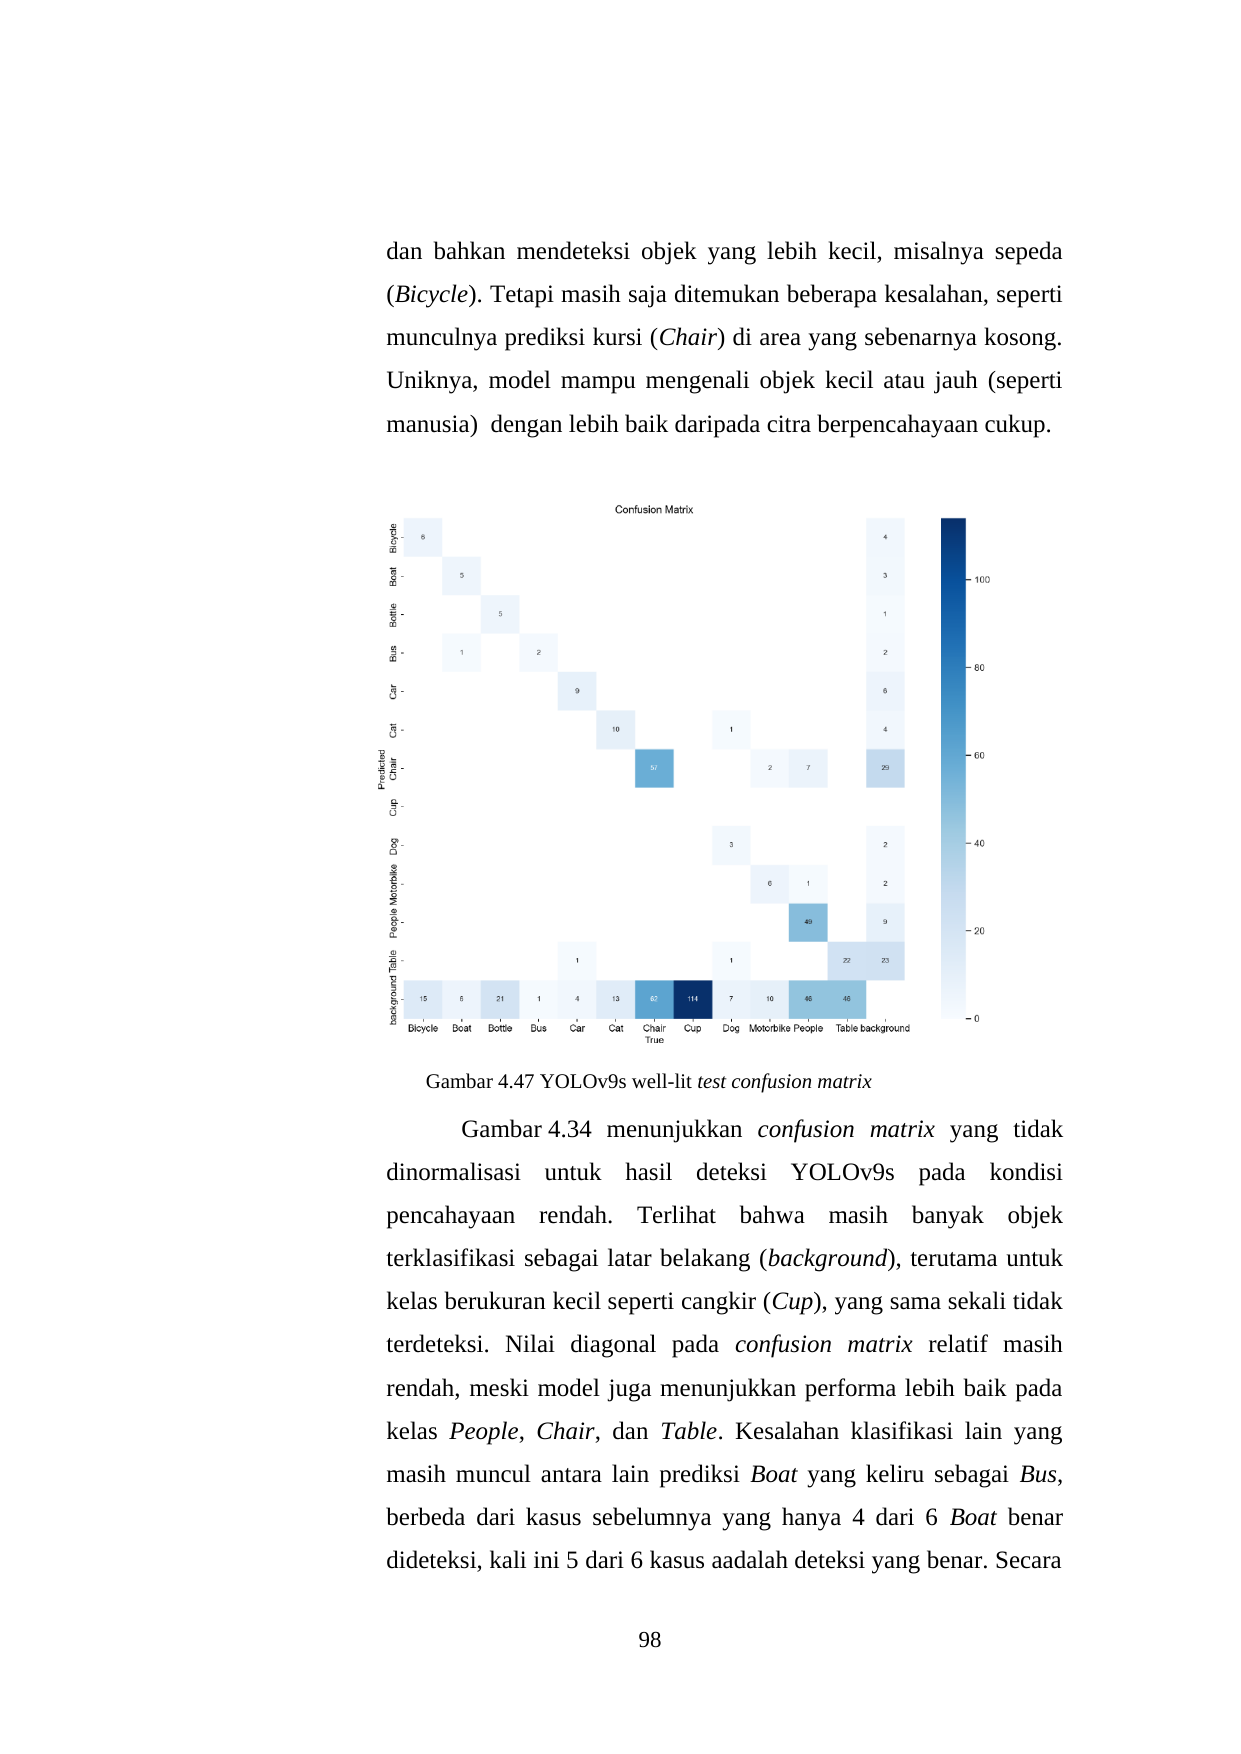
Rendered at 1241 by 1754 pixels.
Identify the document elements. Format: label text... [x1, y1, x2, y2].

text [386, 1114, 1063, 1574]
picture [311, 495, 1060, 1056]
